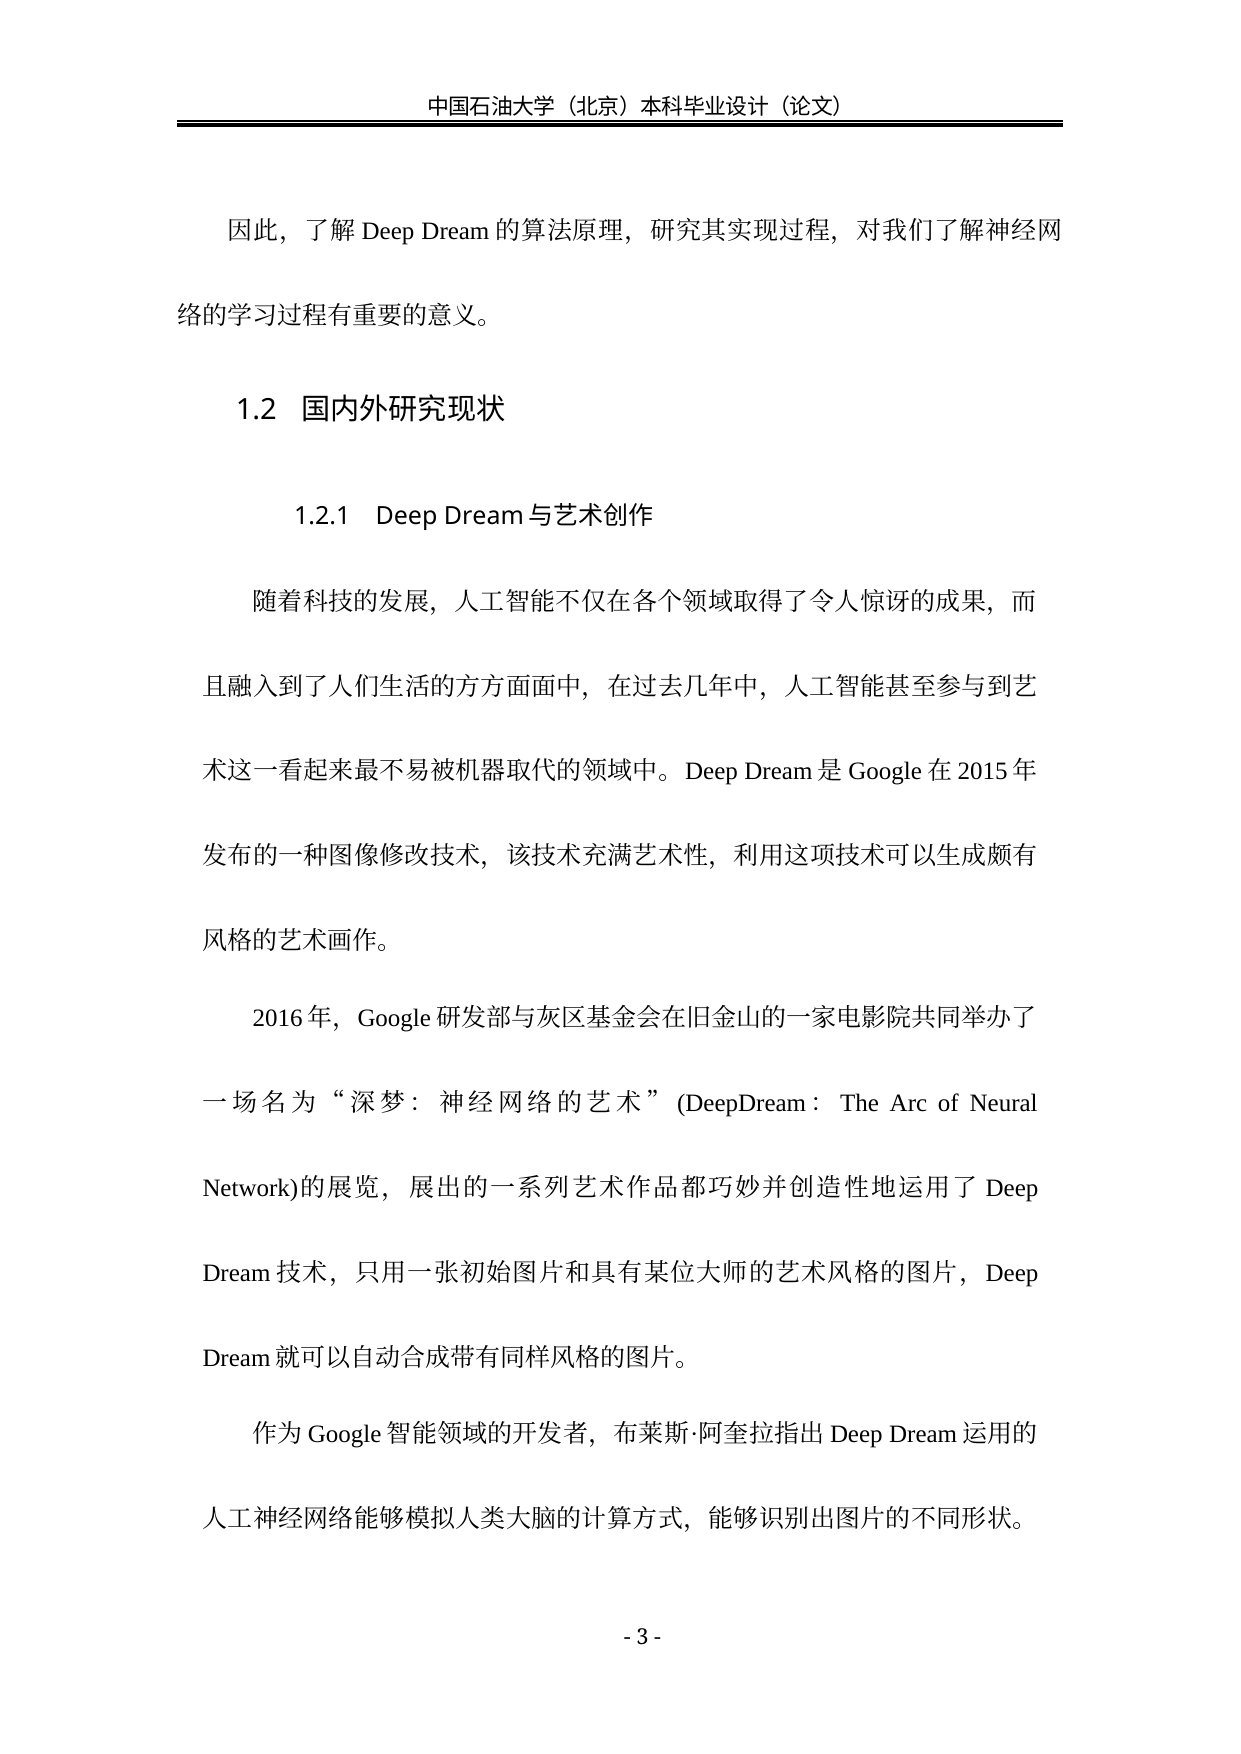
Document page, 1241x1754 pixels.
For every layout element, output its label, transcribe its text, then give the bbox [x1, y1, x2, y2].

subtitle 国内外研究现状 [236, 373, 1063, 441]
subtitle Deep Dream与艺术创作 [294, 479, 1063, 547]
text 因此，了解Deep Dream的算法原理，研究其实现过程，对我们了解神经网络的学习过程有重要的意义。 [177, 194, 1063, 347]
text 随着科技的发展，人工智能不仅在各个领域取得了令人惊讶的成果，而且融入到了人们生活的方方面面中，在过去几年中，人工智能甚至参与到艺术这一看起来最不易被机器取代的领域中。Deep Dream是Google在2015年发布的一种图像修改技术，该技术充满艺术性，利用这项技术可以生成颇有风格的艺术画作。 [202, 565, 1038, 973]
text 2016年，Google研发部与灰区基金会在旧金山的一家电影院共同举办了一场名为“深梦：神经网络的艺术”(DeepDream：The Arc of Neural Network)的展览，展出的一系列艺术作品都巧妙并创造性地运用了Deep Dream技术，只用一张初始图片和具有某位大师的艺术风格的图片，Deep Dream就可以自动合成带有同样风格的图片。 [202, 982, 1038, 1389]
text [202, 1398, 1038, 1551]
